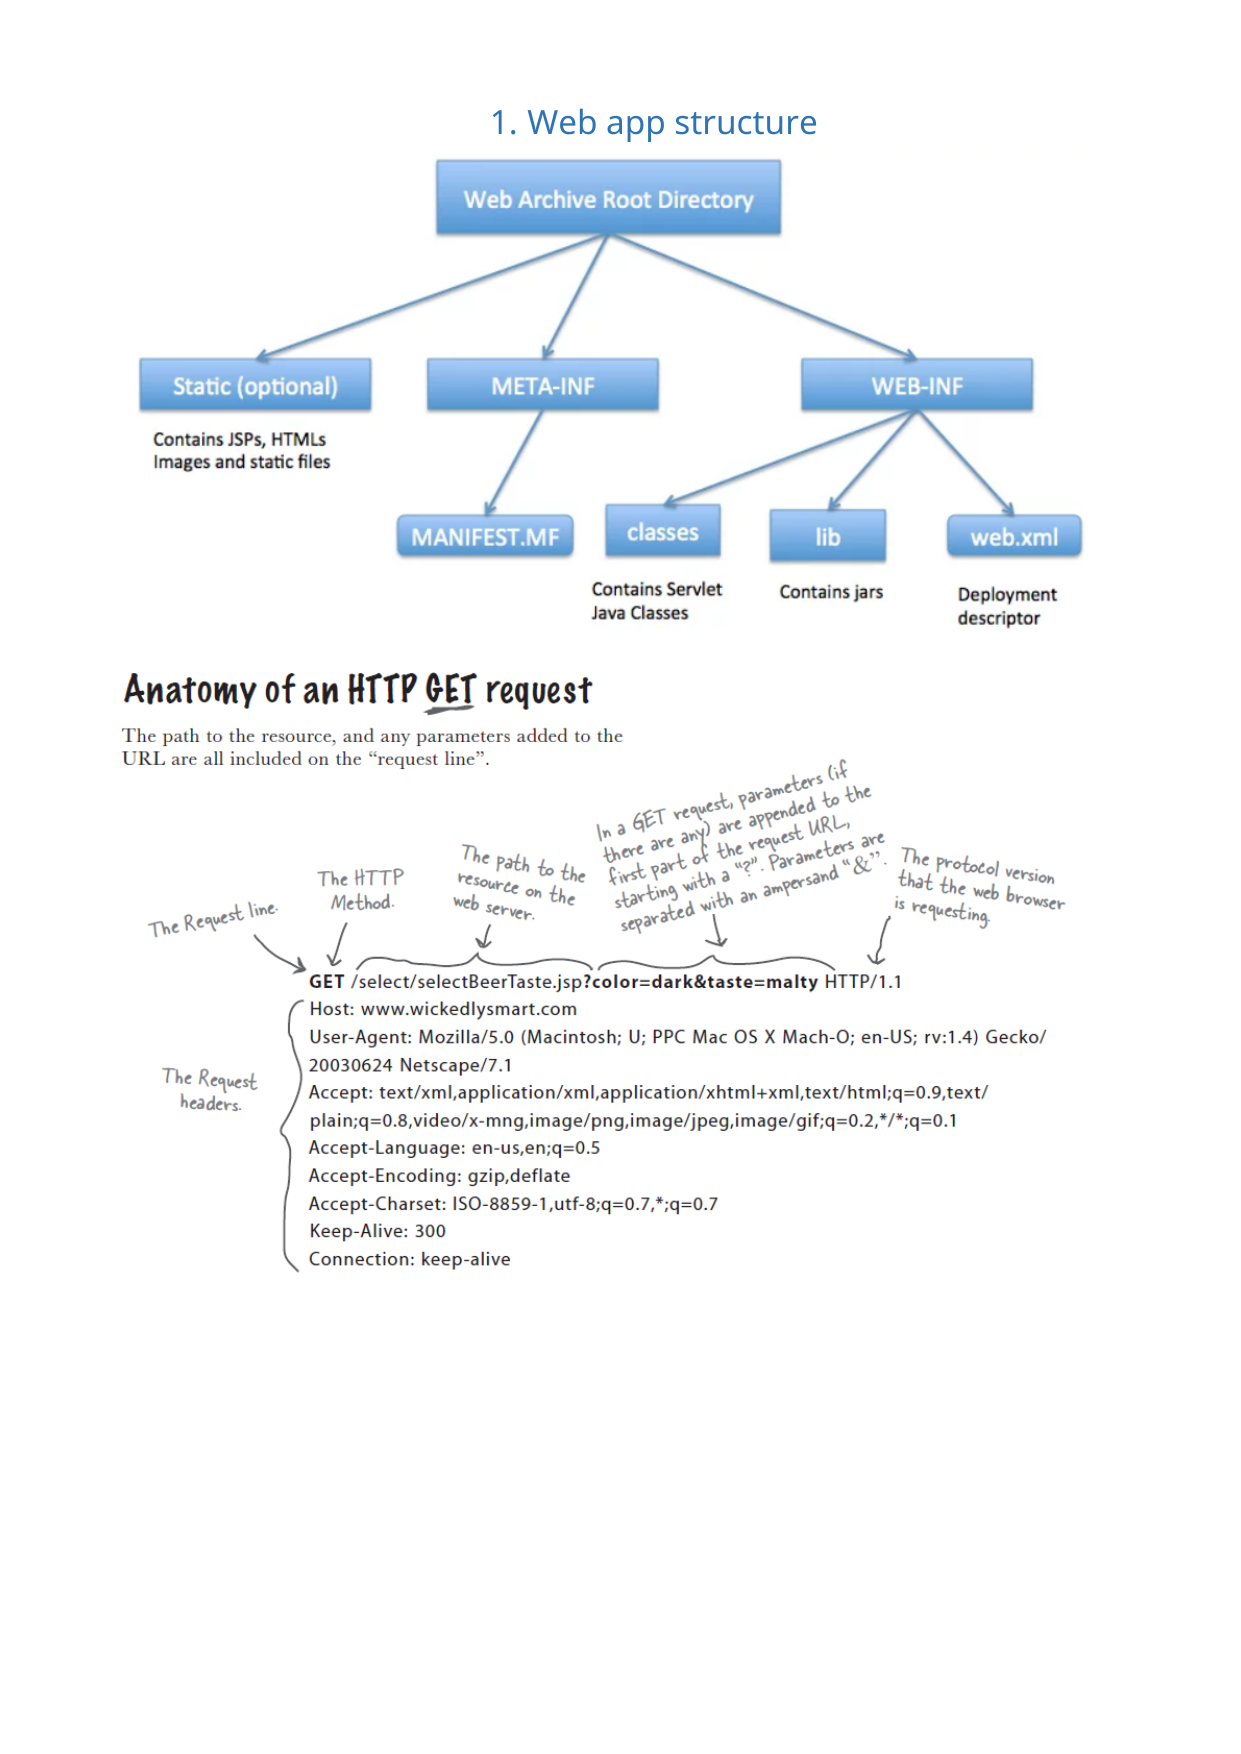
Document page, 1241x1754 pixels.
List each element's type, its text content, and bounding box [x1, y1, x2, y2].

subtitle Web app structure [156, 99, 1152, 144]
picture [118, 669, 1075, 1281]
picture [118, 147, 1094, 651]
